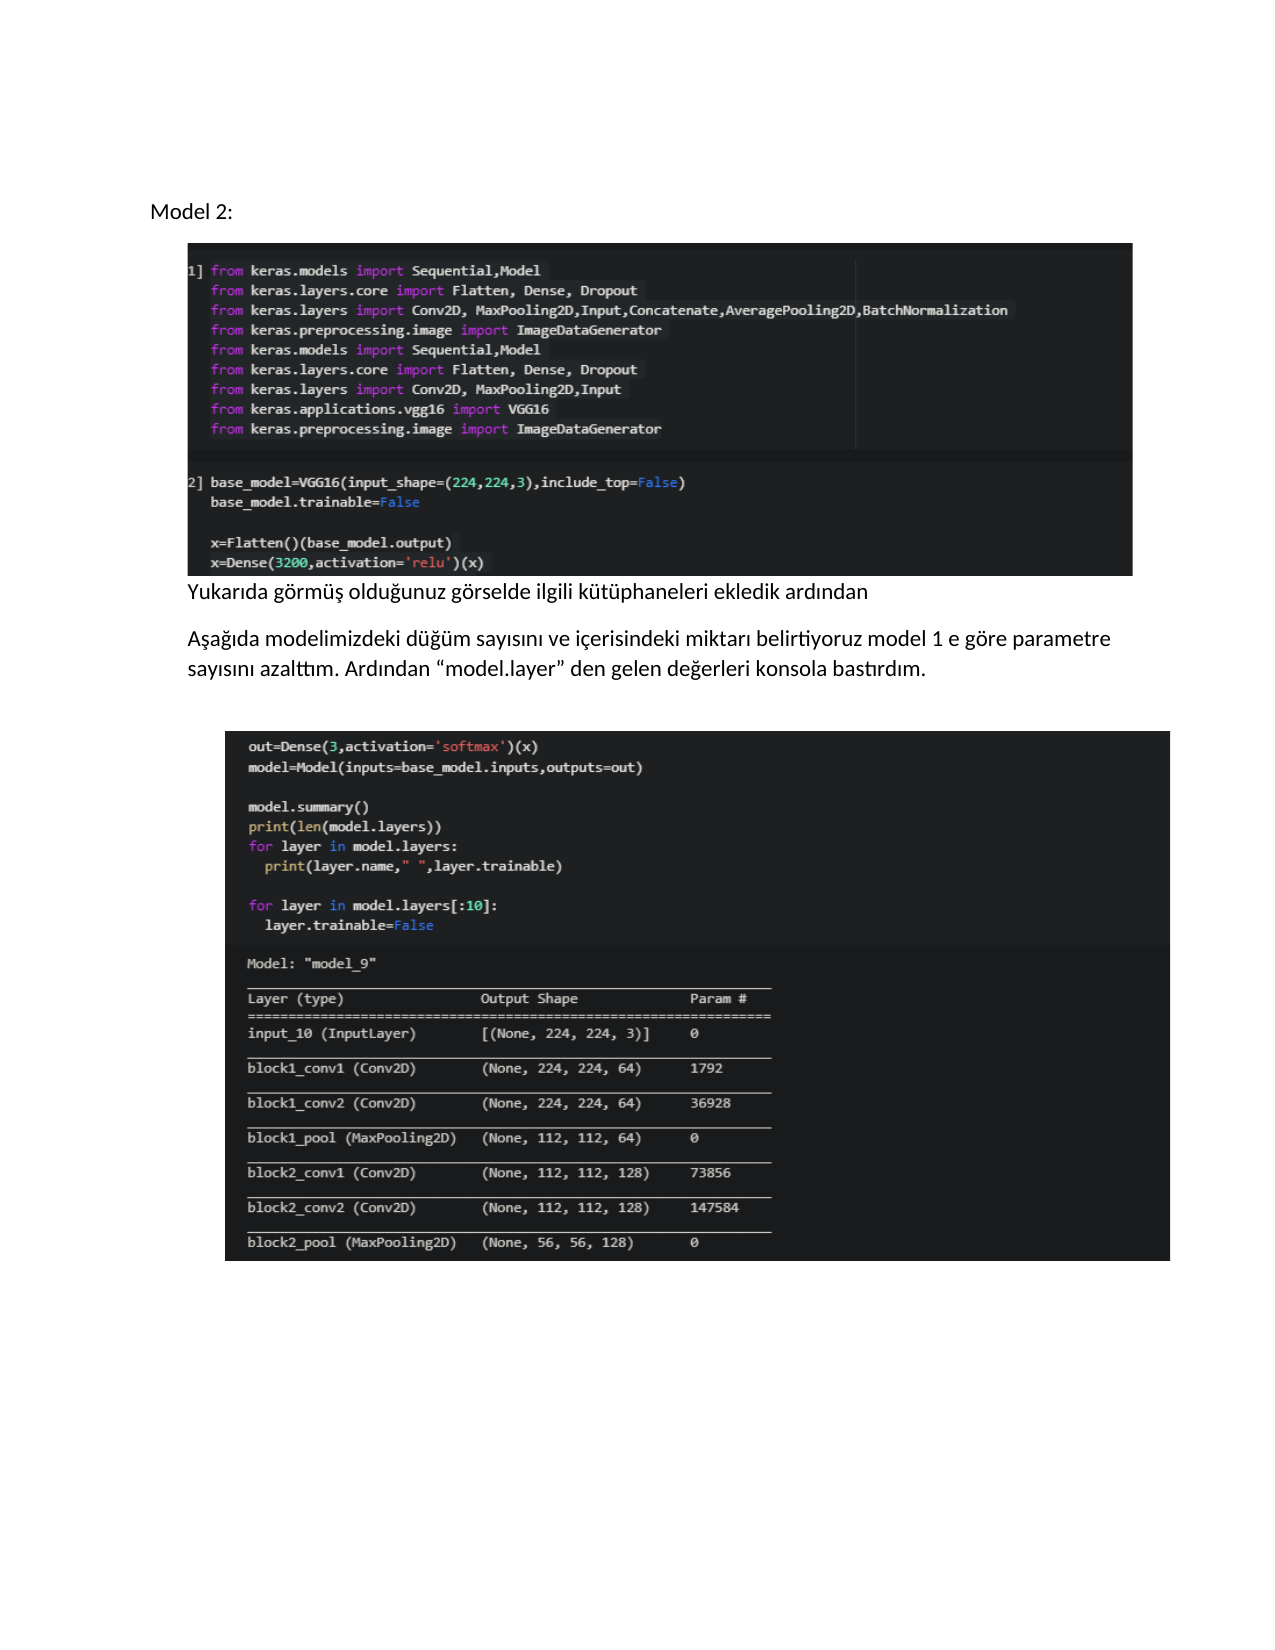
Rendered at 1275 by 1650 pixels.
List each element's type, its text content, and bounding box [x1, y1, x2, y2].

text Yukarıda görmüş olduğunuz görselde ilgili kütüphaneleri ekledik ardından [187, 576, 1125, 605]
picture [187, 243, 1133, 576]
text Model 2: [150, 197, 1125, 225]
text Aşağıda modelimizdeki düğüm sayısını ve içerisindeki miktarı belirtiyoruz model 1 e göre parametre sayısını azalttım. Ardından “model.layer” den gelen değerleri konsola bastırdım. [187, 624, 1125, 682]
picture [225, 731, 1171, 1261]
